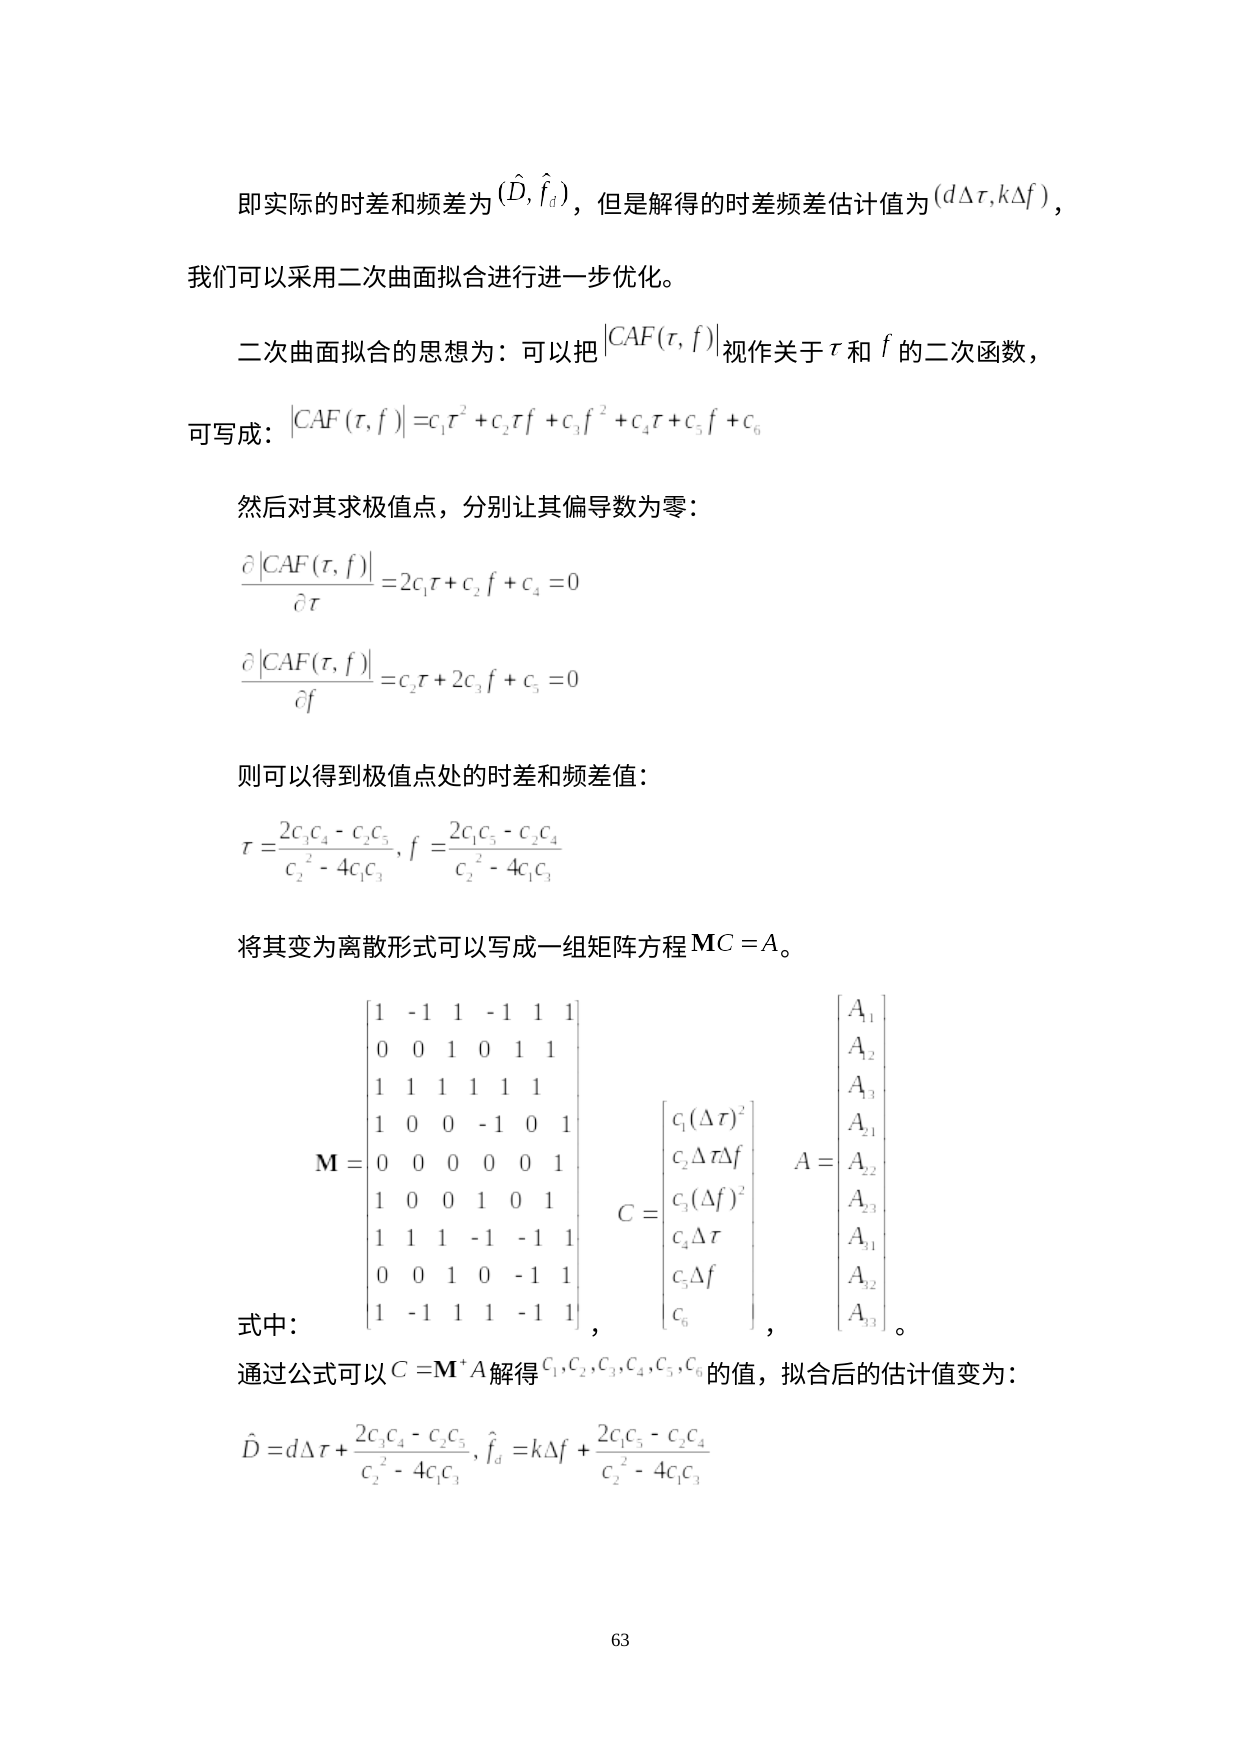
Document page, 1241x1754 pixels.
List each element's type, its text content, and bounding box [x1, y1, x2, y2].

text 将其变为离散形式可以写成一组矩阵方程。 [187, 913, 1053, 978]
text 即实际的时差和频差为，但是解得的时差频差估计值为，我们可以采用二次曲面拟合进行进一步优化。 [187, 162, 1053, 308]
text 则可以得到极值点处的时差和频差值： [187, 742, 1053, 807]
text 然后对其求极值点，分别让其偏导数为零： [187, 473, 1053, 538]
text 二次曲面拟合的思想为：可以把视作关于和的二次函数，可写成： [187, 317, 1053, 463]
text 式中：，，。 [187, 987, 1053, 1345]
text 通过公式可以解得的值，拟合后的估计值变为： [187, 1345, 1053, 1410]
